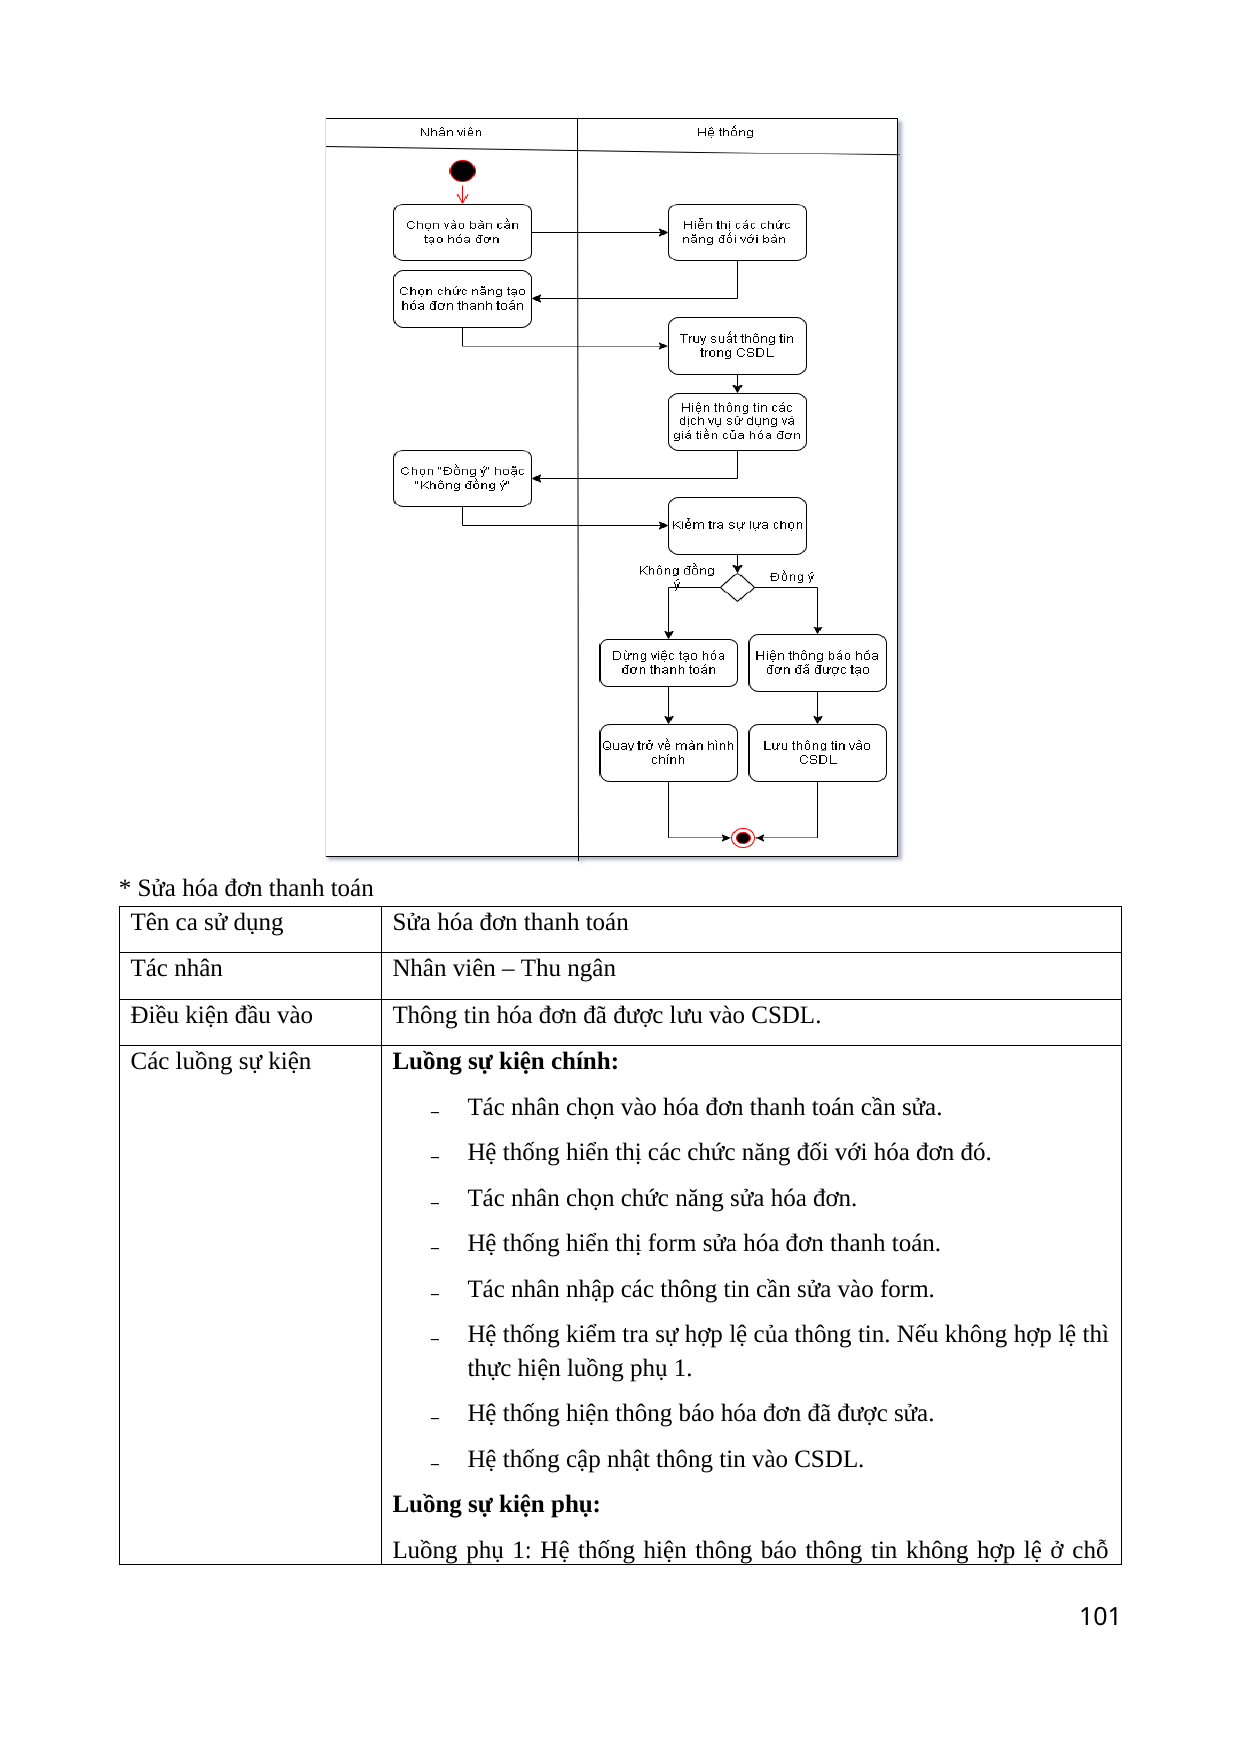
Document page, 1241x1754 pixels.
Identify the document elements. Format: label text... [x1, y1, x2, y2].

table_header Tên ca sử dụng [120, 907, 381, 952]
table_cell Nhân viên – Thu ngân [382, 953, 1121, 999]
table_cell Tác nhân [120, 953, 381, 999]
table_cell Các luồng sự kiện [120, 1046, 381, 1563]
picture [325, 118, 915, 873]
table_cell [382, 1046, 1121, 1563]
table_cell Thông tin hóa đơn đã được lưu vào CSDL. [382, 1000, 1121, 1045]
table_header Sửa hóa đơn thanh toán [382, 907, 1121, 952]
table_cell Điều kiện đầu vào [120, 1000, 381, 1045]
text * Sửa hóa đơn thanh toán [118, 873, 1122, 901]
